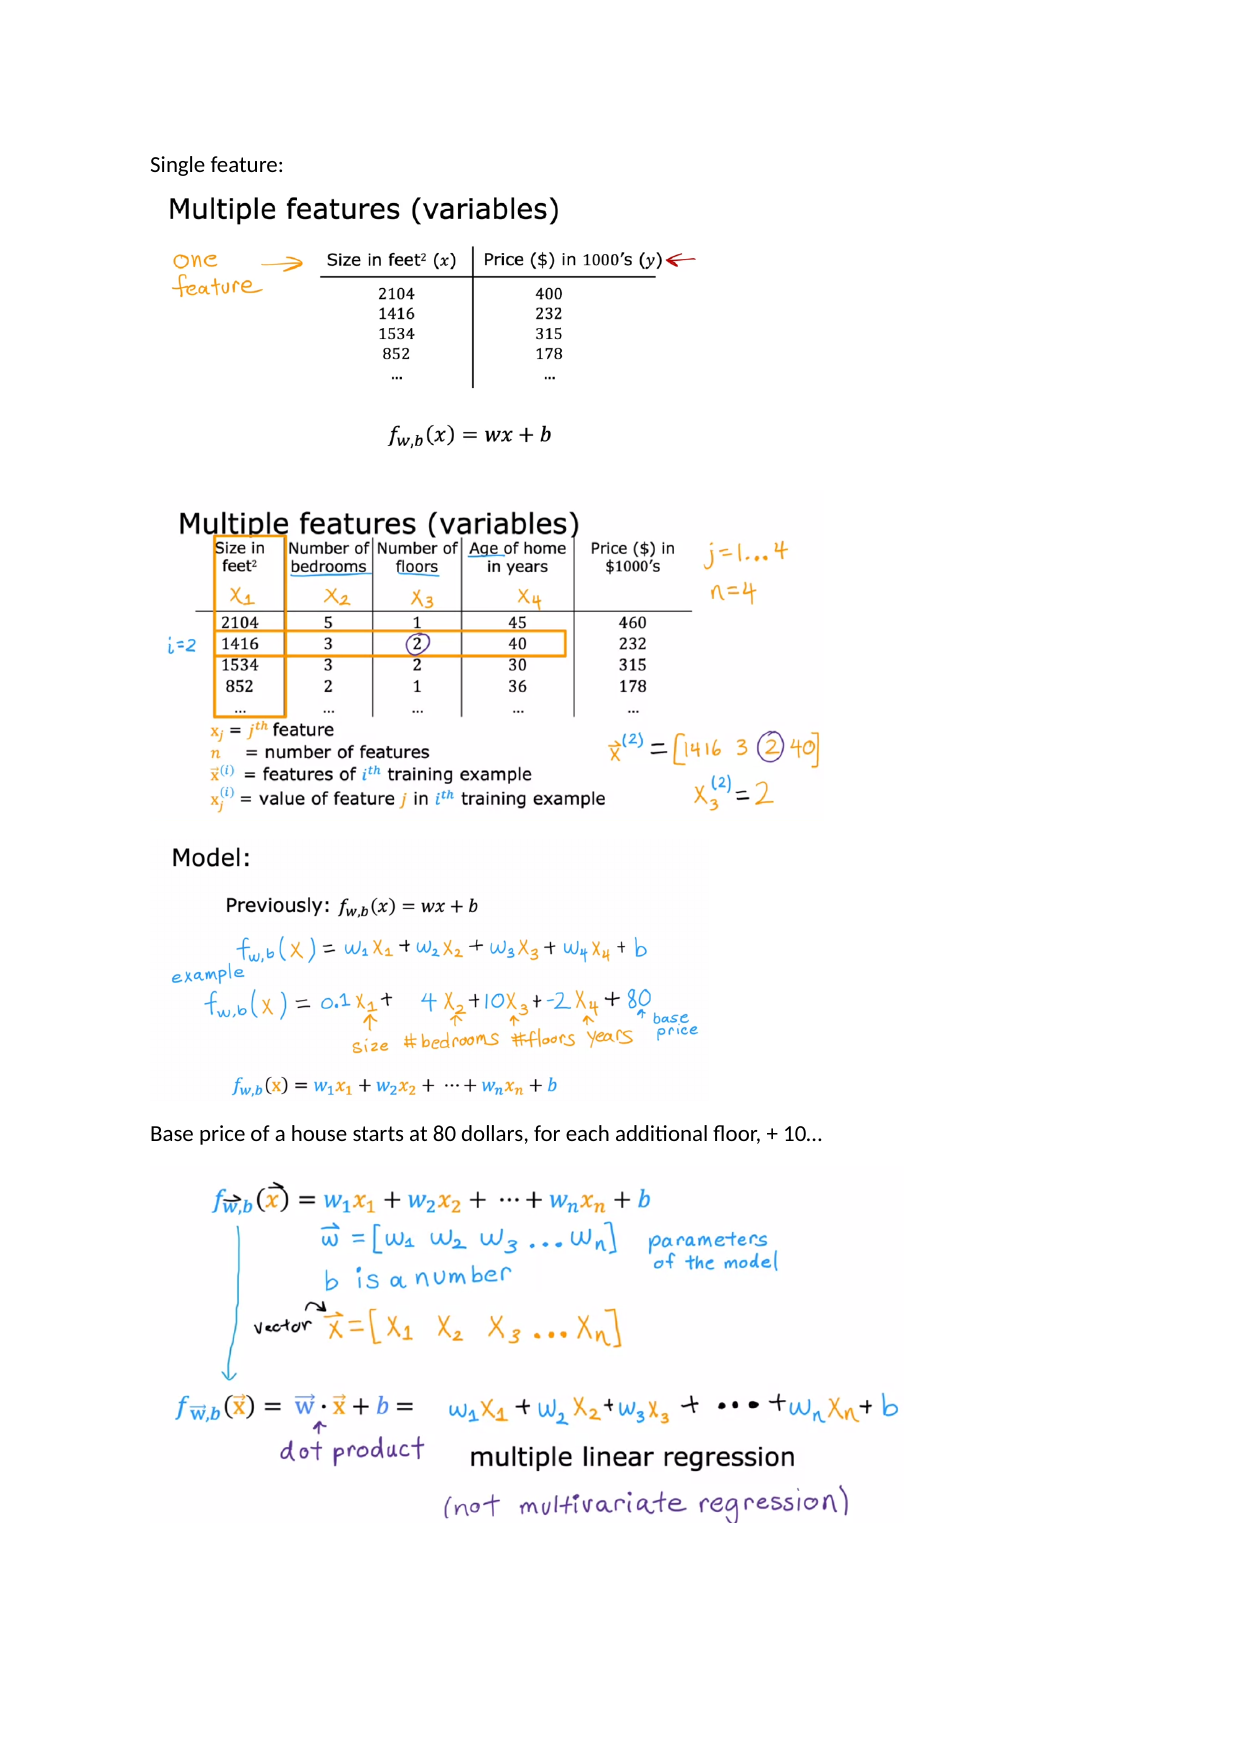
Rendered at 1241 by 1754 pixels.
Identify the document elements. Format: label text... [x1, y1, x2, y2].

text Base price of a house starts at 80 dollars, for each additional floor, + 10… [150, 1119, 1090, 1147]
picture [150, 1166, 904, 1523]
picture [150, 839, 709, 1101]
picture [150, 180, 711, 471]
picture [150, 490, 824, 821]
